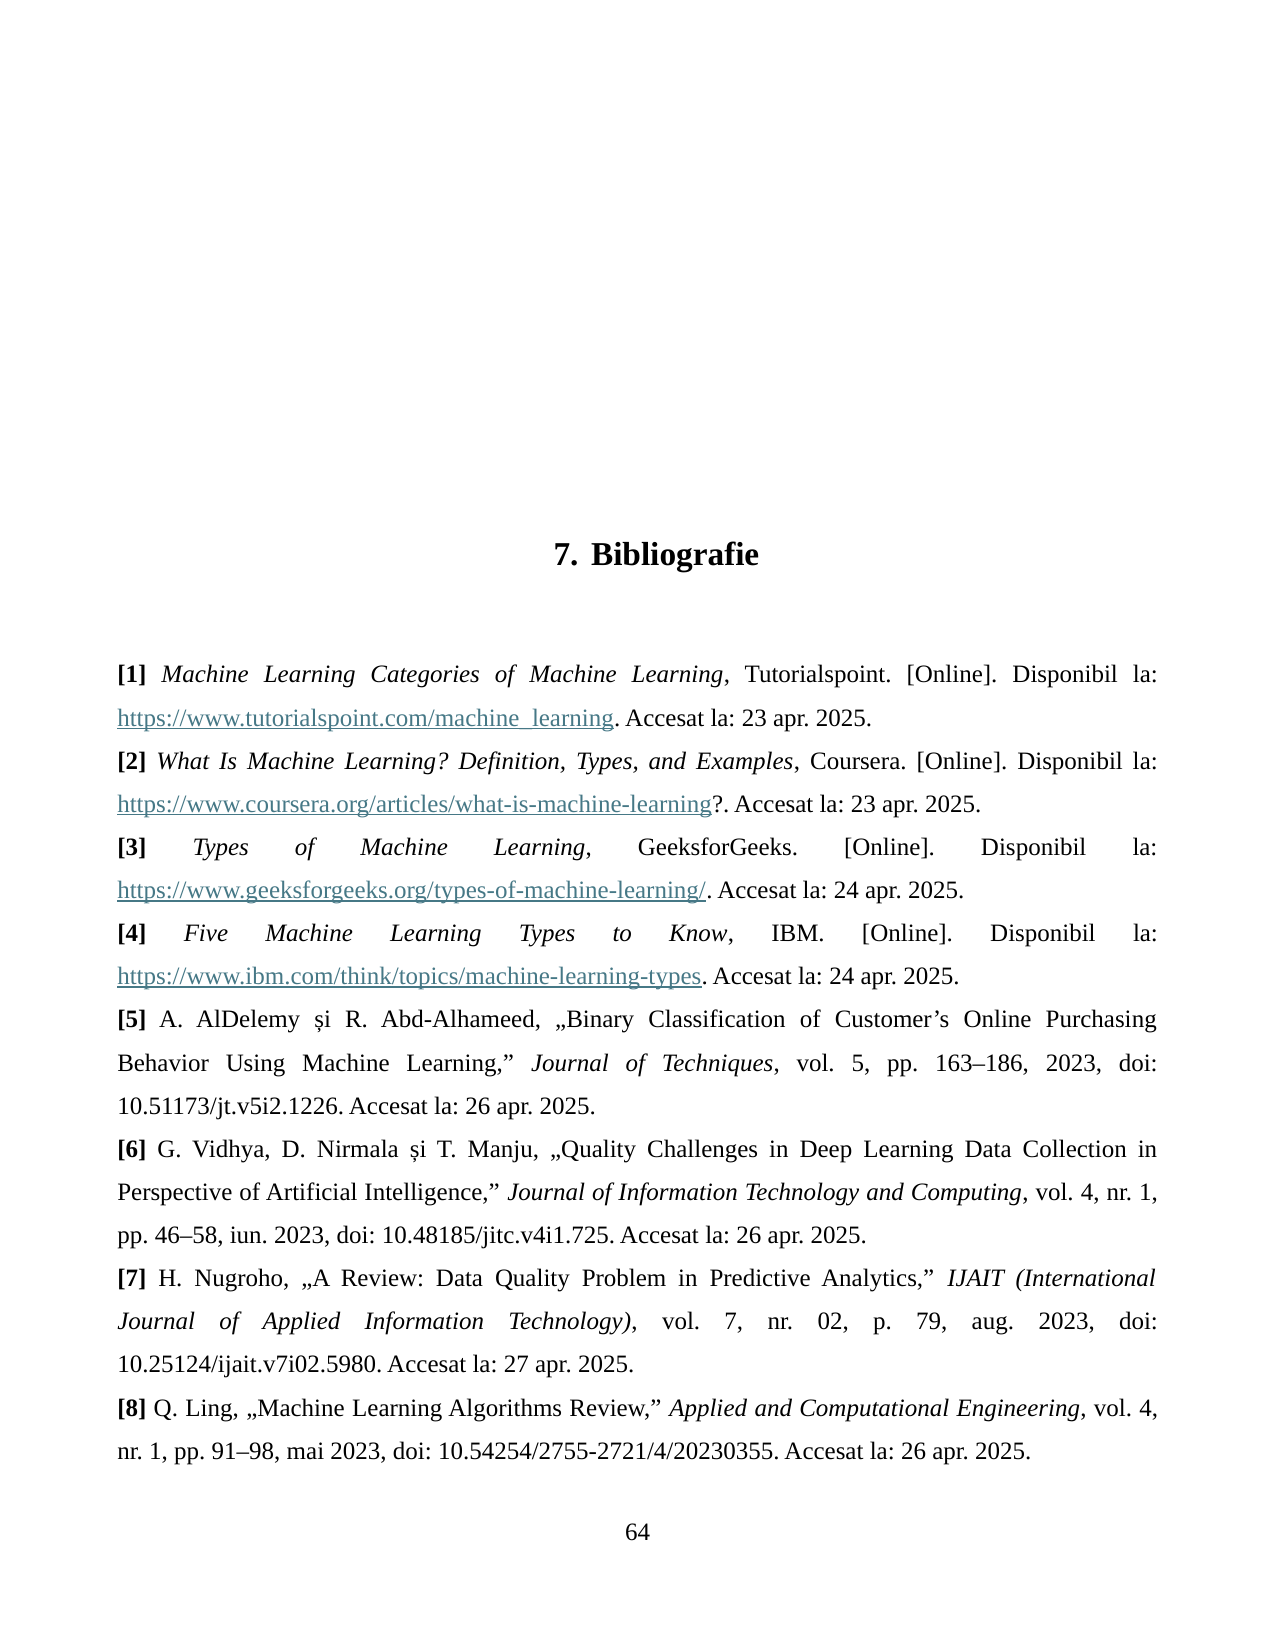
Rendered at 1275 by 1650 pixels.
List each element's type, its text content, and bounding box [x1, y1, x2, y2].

list [8] Q. Ling, „Machine Learning Algorithms Review,” Applied and Computational Engineering, vol. 4, nr. 1, pp. 91–98, mai 2023, doi: 10.54254/2755-2721/4/20230355. Accesat la: 26 apr. 2025. [117, 1393, 1158, 1464]
list [2] What Is Machine Learning? Definition, Types, and Examples, Coursera. [Online]. Disponibil la: https://www.coursera.org/articles/what-is-machine-learning?. Accesat la: 23 apr. 2025. [117, 746, 1158, 818]
list [7] H. Nugroho, „A Review: Data Quality Problem in Predictive Analytics,” IJAIT (International Journal of Applied Information Technology), vol. 7, nr. 02, p. 79, aug. 2023, doi: 10.25124/ijait.v7i02.5980. Accesat la: 27 apr. 2025. [117, 1263, 1158, 1378]
subtitle Bibliografie [154, 534, 1158, 572]
list [6] G. Vidhya, D. Nirmala și T. Manju, „Quality Challenges in Deep Learning Data Collection in Perspective of Artificial Intelligence,” Journal of Information Technology and Computing, vol. 4, nr. 1, pp. 46–58, iun. 2023, doi: 10.48185/jitc.v4i1.725. Accesat la: 26 apr. 2025. [117, 1134, 1158, 1249]
list [4] Five Machine Learning Types to Know, IBM. [Online]. Disponibil la: https://www.ibm.com/think/topics/machine-learning-types. Accesat la: 24 apr. 2025. [117, 918, 1158, 990]
list [3] Types of Machine Learning, GeeksforGeeks. [Online]. Disponibil la: https://www.geeksforgeeks.org/types-of-machine-learning/. Accesat la: 24 apr. 2025. [117, 832, 1158, 904]
list [1] Machine Learning Categories of Machine Learning, Tutorialspoint. [Online]. Disponibil la: https://www.tutorialspoint.com/machine_learning. Accesat la: 23 apr. 2025. [117, 659, 1158, 731]
list [5] A. AlDelemy și R. Abd-Alhameed, „Binary Classification of Customer’s Online Purchasing Behavior Using Machine Learning,” Journal of Techniques, vol. 5, pp. 163–186, 2023, doi: 10.51173/jt.v5i2.1226. Accesat la: 26 apr. 2025. [117, 1004, 1158, 1119]
